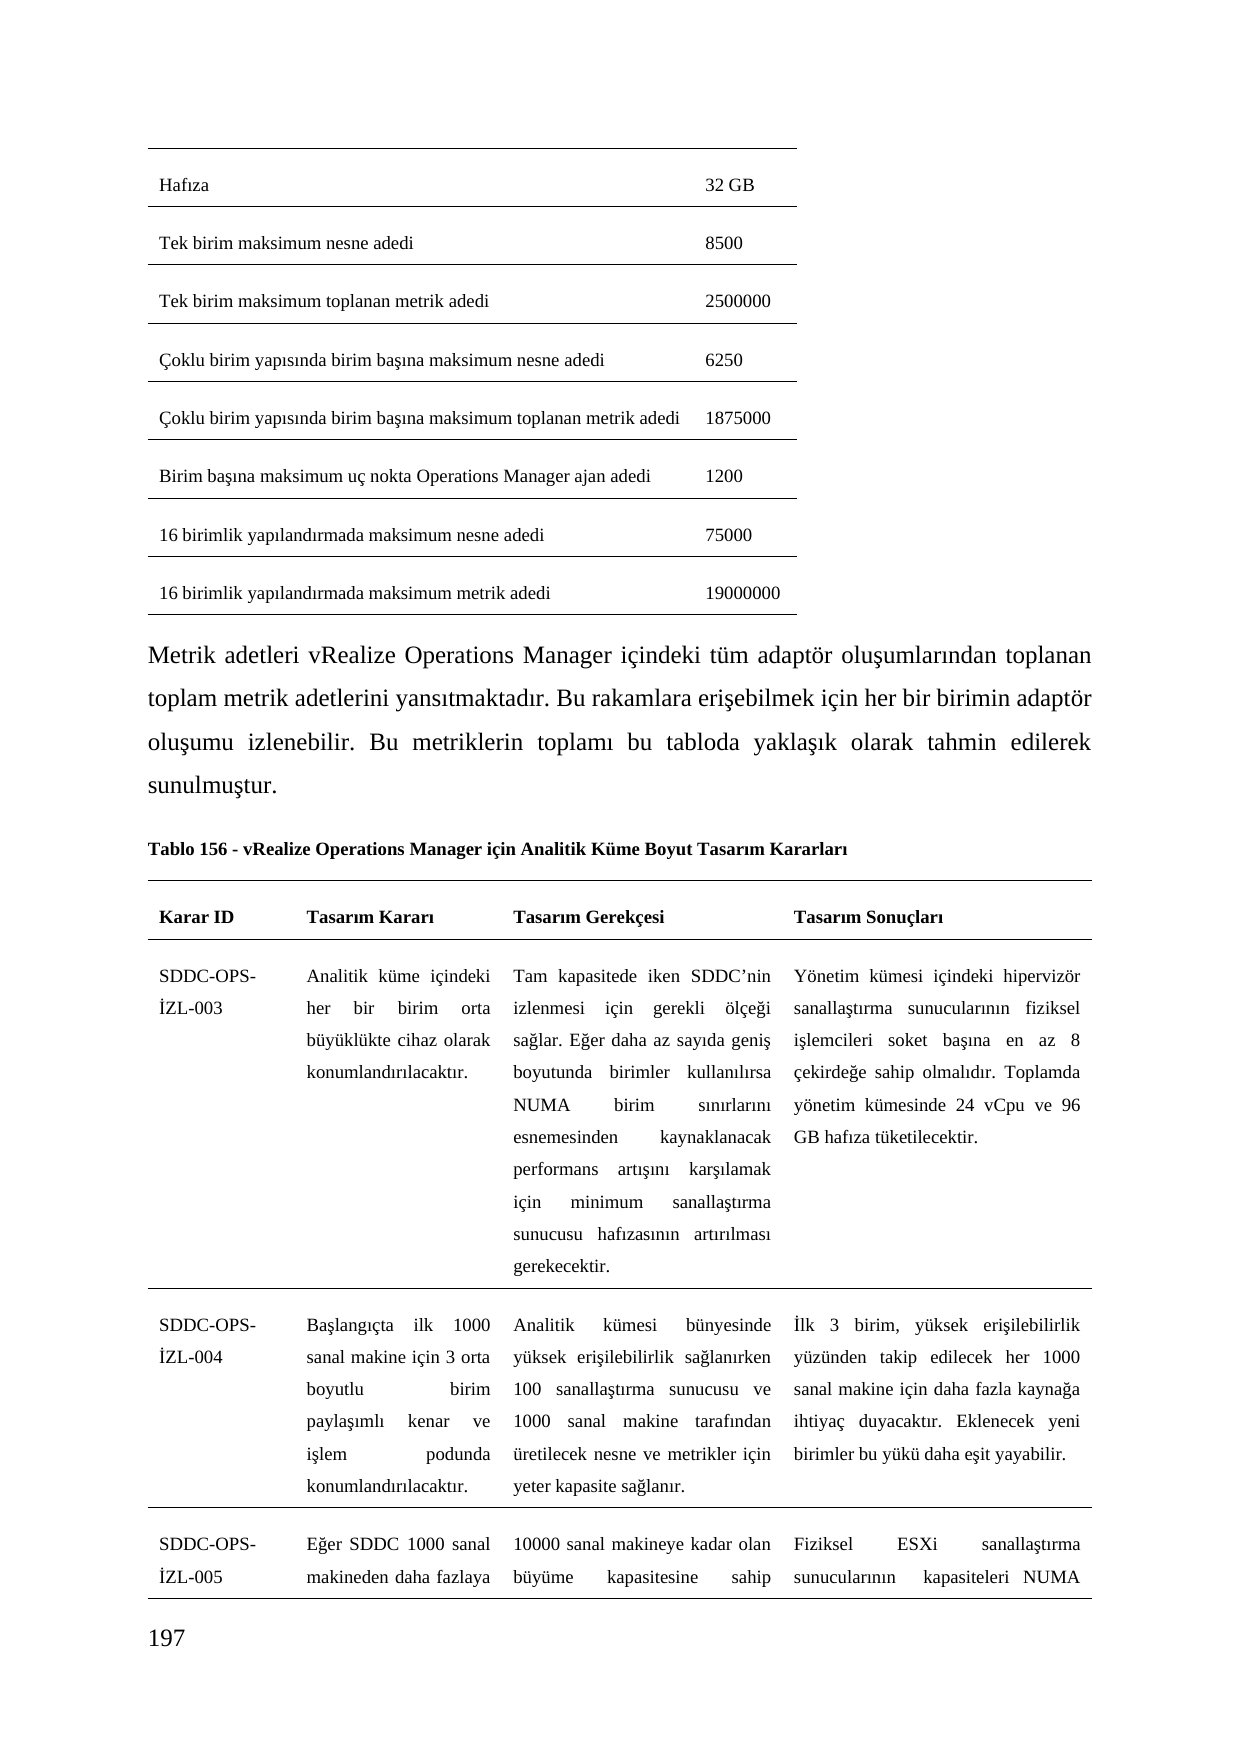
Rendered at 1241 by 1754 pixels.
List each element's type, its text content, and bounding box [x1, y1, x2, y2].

text Metrik adetleri vRealize Operations Manager içindeki tüm adaptör oluşumlarından toplanan toplam metrik adetlerini yansıtmaktadır. Bu rakamlara erişebilmek için her bir birimin adaptör oluşumu izlenebilir. Bu metriklerin toplamı bu tabloda yaklaşık olarak tahmin edilerek sunulmuştur. [148, 640, 1093, 798]
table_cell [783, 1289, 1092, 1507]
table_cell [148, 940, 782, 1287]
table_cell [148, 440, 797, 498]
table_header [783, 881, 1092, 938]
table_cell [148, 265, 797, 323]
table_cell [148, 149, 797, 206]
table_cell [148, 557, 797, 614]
text Tablo 156 - vRealize Operations Manager için Analitik Küme Boyut Tasarım Kararları [148, 838, 1093, 859]
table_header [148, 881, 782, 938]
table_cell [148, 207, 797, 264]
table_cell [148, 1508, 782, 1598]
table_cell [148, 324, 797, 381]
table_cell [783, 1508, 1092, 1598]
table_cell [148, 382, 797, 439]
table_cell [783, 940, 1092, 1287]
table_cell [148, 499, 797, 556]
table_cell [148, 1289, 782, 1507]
